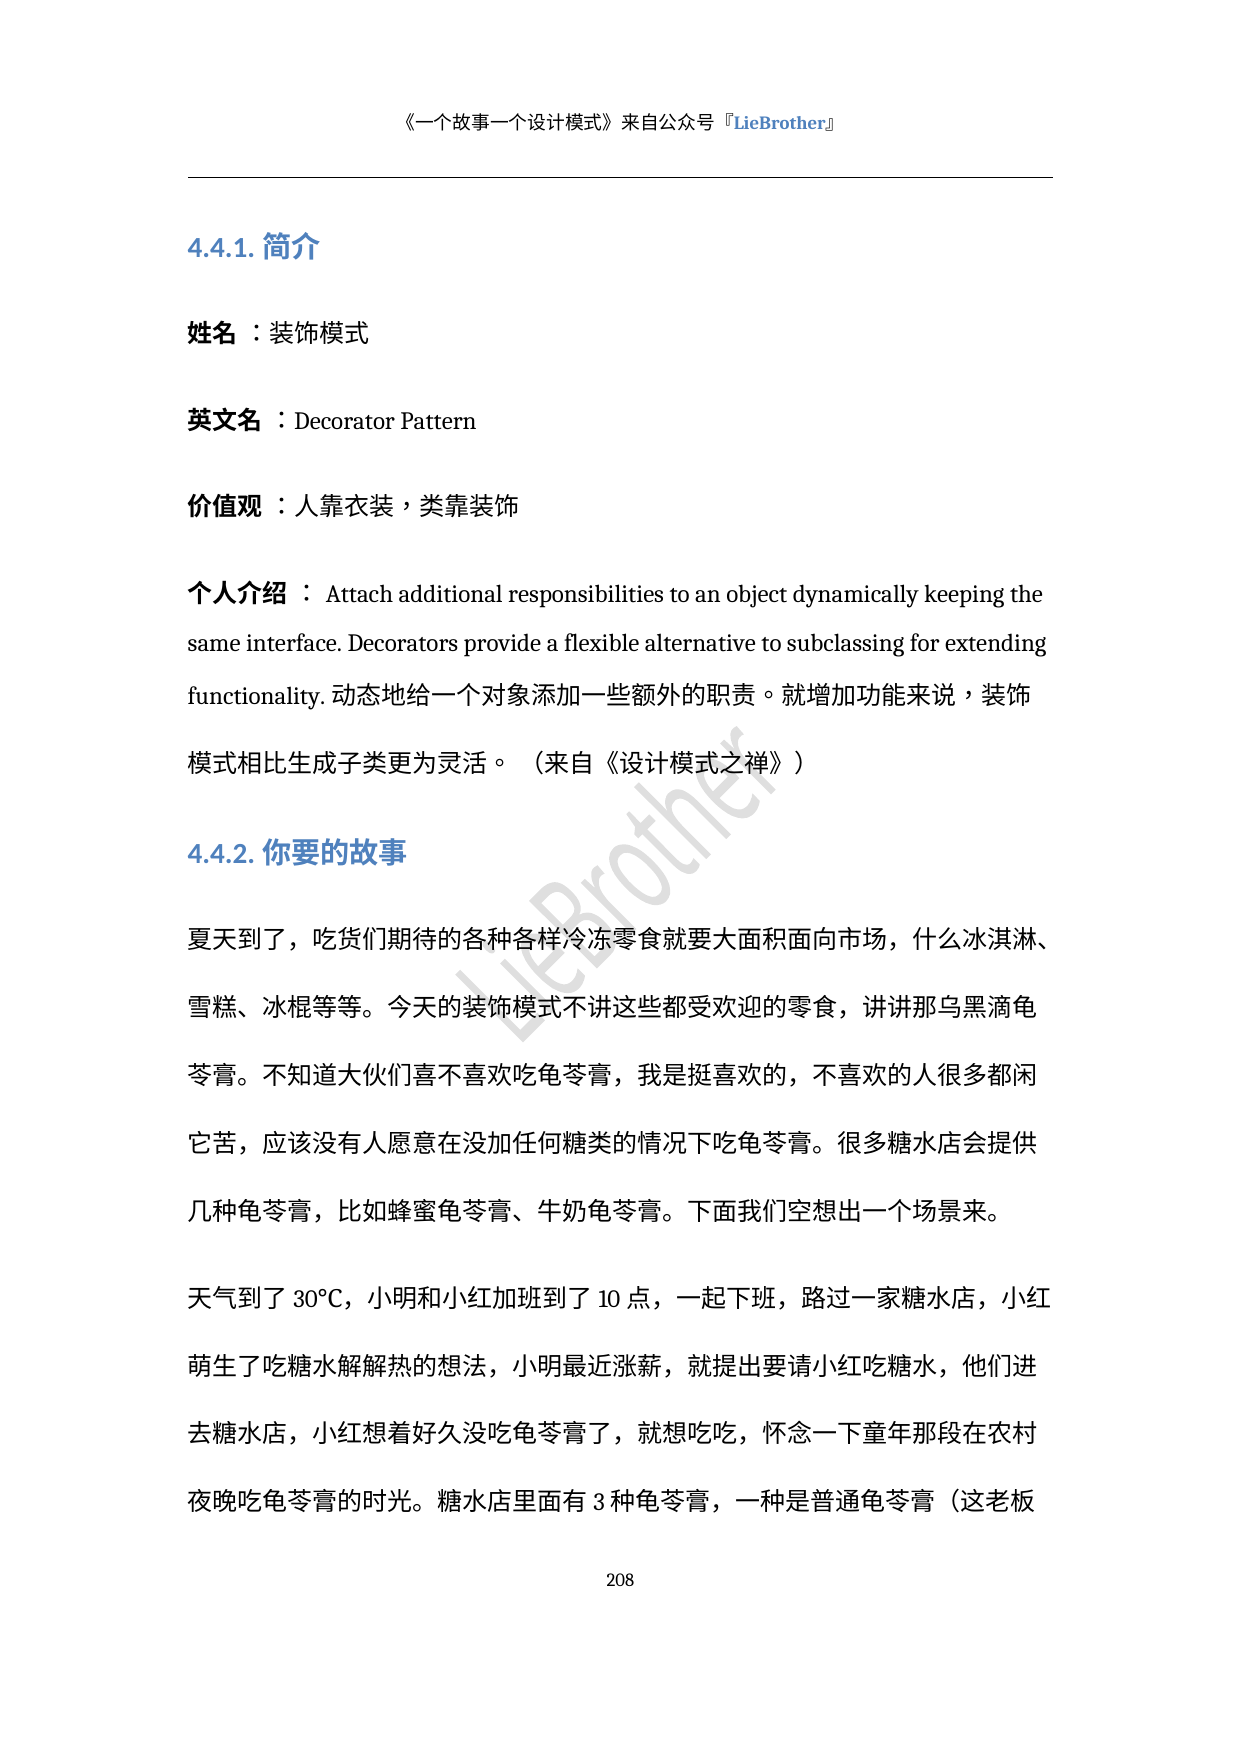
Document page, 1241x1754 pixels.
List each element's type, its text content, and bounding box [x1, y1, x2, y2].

text 姓名 ：装饰模式 [187, 299, 1053, 367]
text 价值观 ：人靠衣装，类靠装饰 [187, 472, 1053, 540]
text 英文名 ：Decorator Pattern [187, 385, 1053, 453]
text 个人介绍 ： Attach additional responsibilities to an object dynamically keeping the same interface. Decorators provide a flexible alternative to subclassing for extending functionality. 动态地给一个对象添加一些额外的职责。就增加功能来说，装饰模式相比生成子类更为灵活。 （来自《设计模式之禅》） [187, 559, 1053, 796]
text 夏天到了，吃货们期待的各种各样冷冻零食就要大面积面向市场，什么冰淇淋、雪糕、冰棍等等。今天的装饰模式不讲这些都受欢迎的零食，讲讲那乌黑滴龟苓膏。不知道大伙们喜不喜欢吃龟苓膏，我是挺喜欢的，不喜欢的人很多都闲它苦，应该没有人愿意在没加任何糖类的情况下吃龟苓膏。很多糖水店会提供几种龟苓膏，比如蜂蜜龟苓膏、牛奶龟苓膏。下面我们空想出一个场景来。 [187, 904, 1053, 1243]
subtitle 4.4.1. 简介 [187, 212, 1053, 280]
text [187, 1262, 1053, 1534]
subtitle 4.4.2. 你要的故事 [187, 817, 1053, 885]
